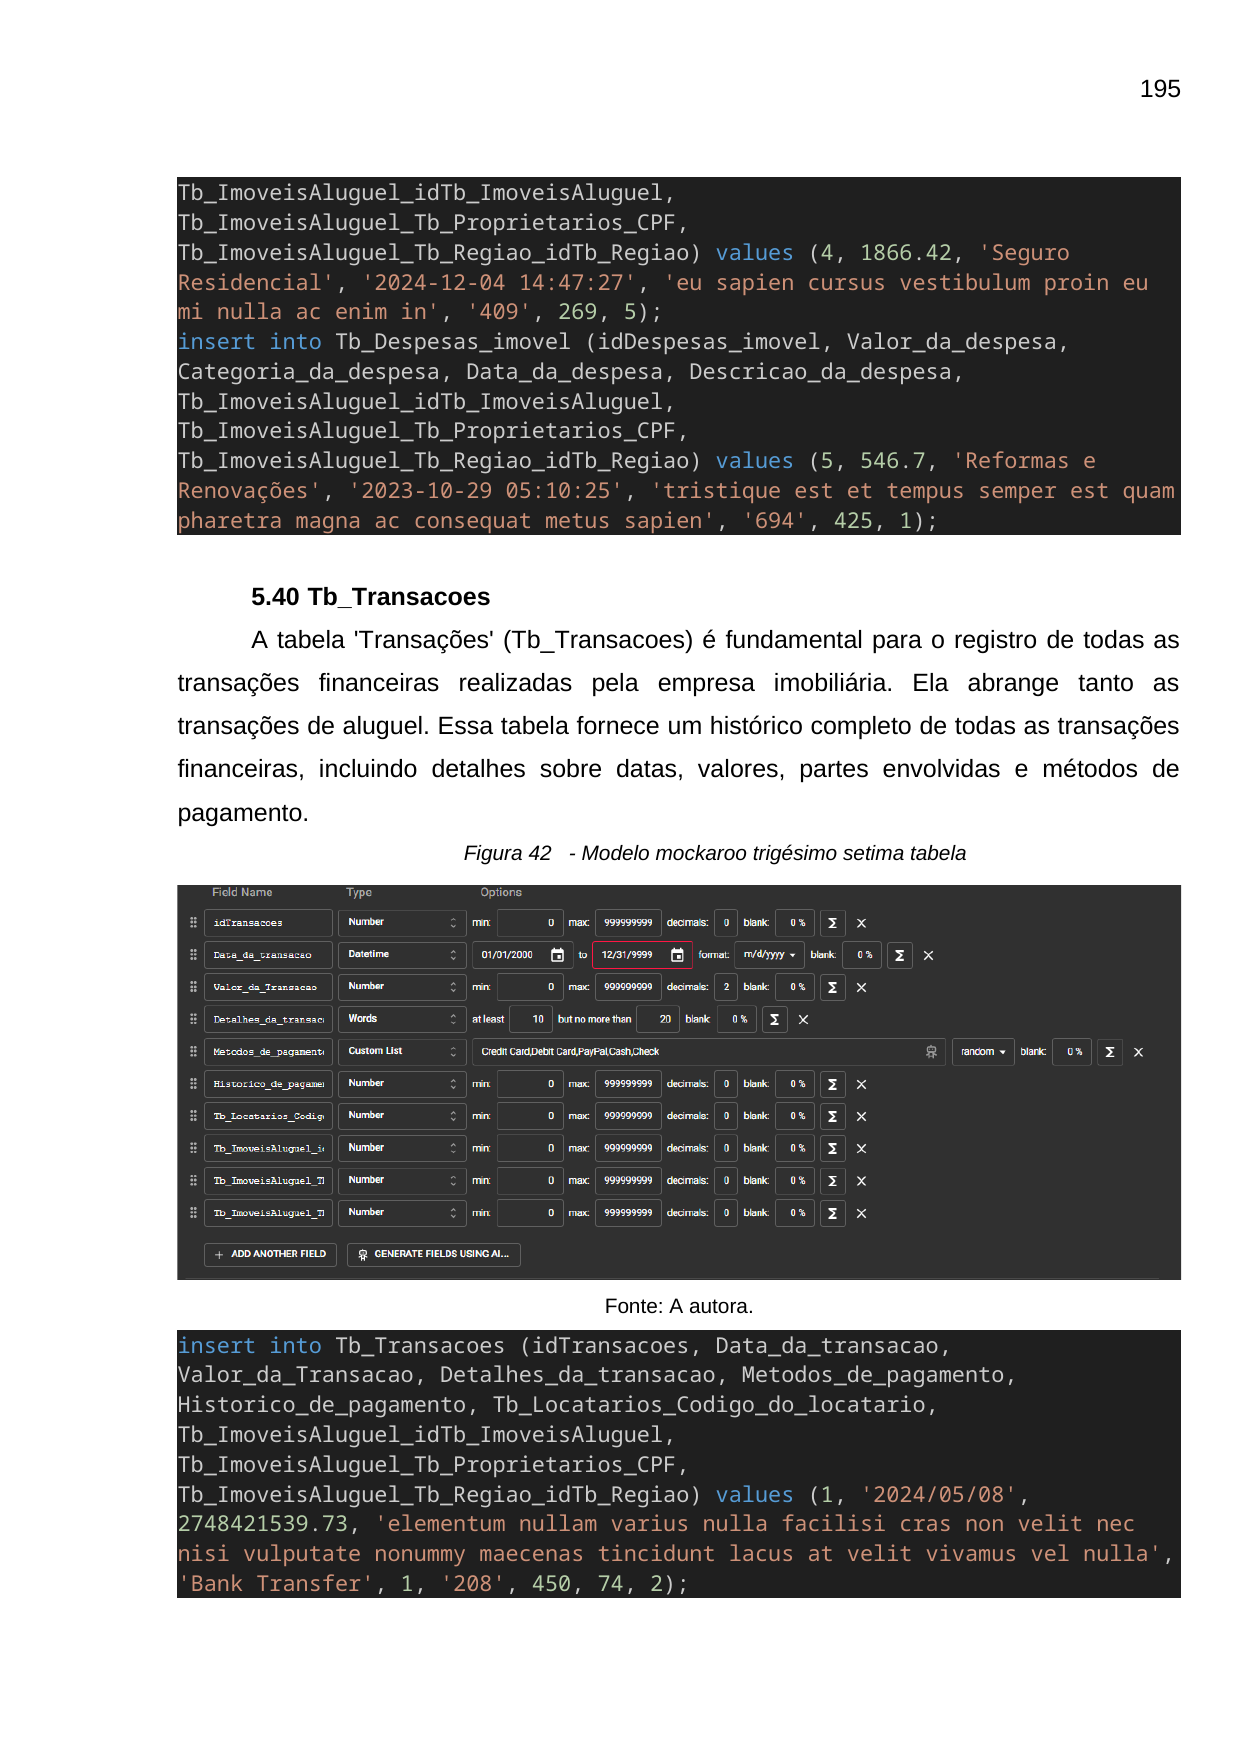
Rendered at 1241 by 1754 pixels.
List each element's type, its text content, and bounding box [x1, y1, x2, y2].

text Figura 42 - Modelo mockaroo trigésimo setima tabela [177, 841, 1181, 865]
text insert into Tb_Transacoes (idTransacoes, Data_da_transacao, Valor_da_Transacao, Detalhes_da_transacao, Metodos_de_pagamento, Historico_de_pagamento, Tb_Locatarios_Codigo_do_locatario, Tb_ImoveisAluguel_idTb_ImoveisAluguel, Tb_ImoveisAluguel_Tb_Proprietarios_CPF, Tb_ImoveisAluguel_Tb_Regiao_idTb_Regiao) values (1, '2024/05/08', 2748421539.73, 'elementum nullam varius nulla facilisi cras non velit nec nisi vulputate nonummy maecenas tincidunt lacus at velit vivamus vel nulla', 'Bank Transfer', 1, '208', 450, 74, 2); [177, 1330, 1181, 1598]
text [177, 177, 1181, 326]
list Tb_Transacoes [251, 582, 1181, 611]
text insert into Tb_Despesas_imovel (idDespesas_imovel, Valor_da_despesa, Categoria_da_despesa, Data_da_despesa, Descricao_da_despesa, Tb_ImoveisAluguel_idTb_ImoveisAluguel, Tb_ImoveisAluguel_Tb_Proprietarios_CPF, Tb_ImoveisAluguel_Tb_Regiao_idTb_Regiao) values (5, 546.7, 'Reformas e Renovações', '2023-10-29 05:10:25', 'tristique est et tempus semper est quam pharetra magna ac consequat metus sapien', '694', 425, 1); [177, 326, 1181, 535]
text Fonte: A autora. [177, 1294, 1181, 1318]
text A tabela 'Transações' (Tb_Transacoes) é fundamental para o registro de todas as transações financeiras realizadas pela empresa imobiliária. Ela abrange tanto as transações de aluguel. Essa tabela fornece um histórico completo de todas as transações financeiras, incluindo detalhes sobre datas, valores, partes envolvidas e métodos de pagamento. [177, 625, 1181, 826]
picture [177, 885, 1182, 1280]
